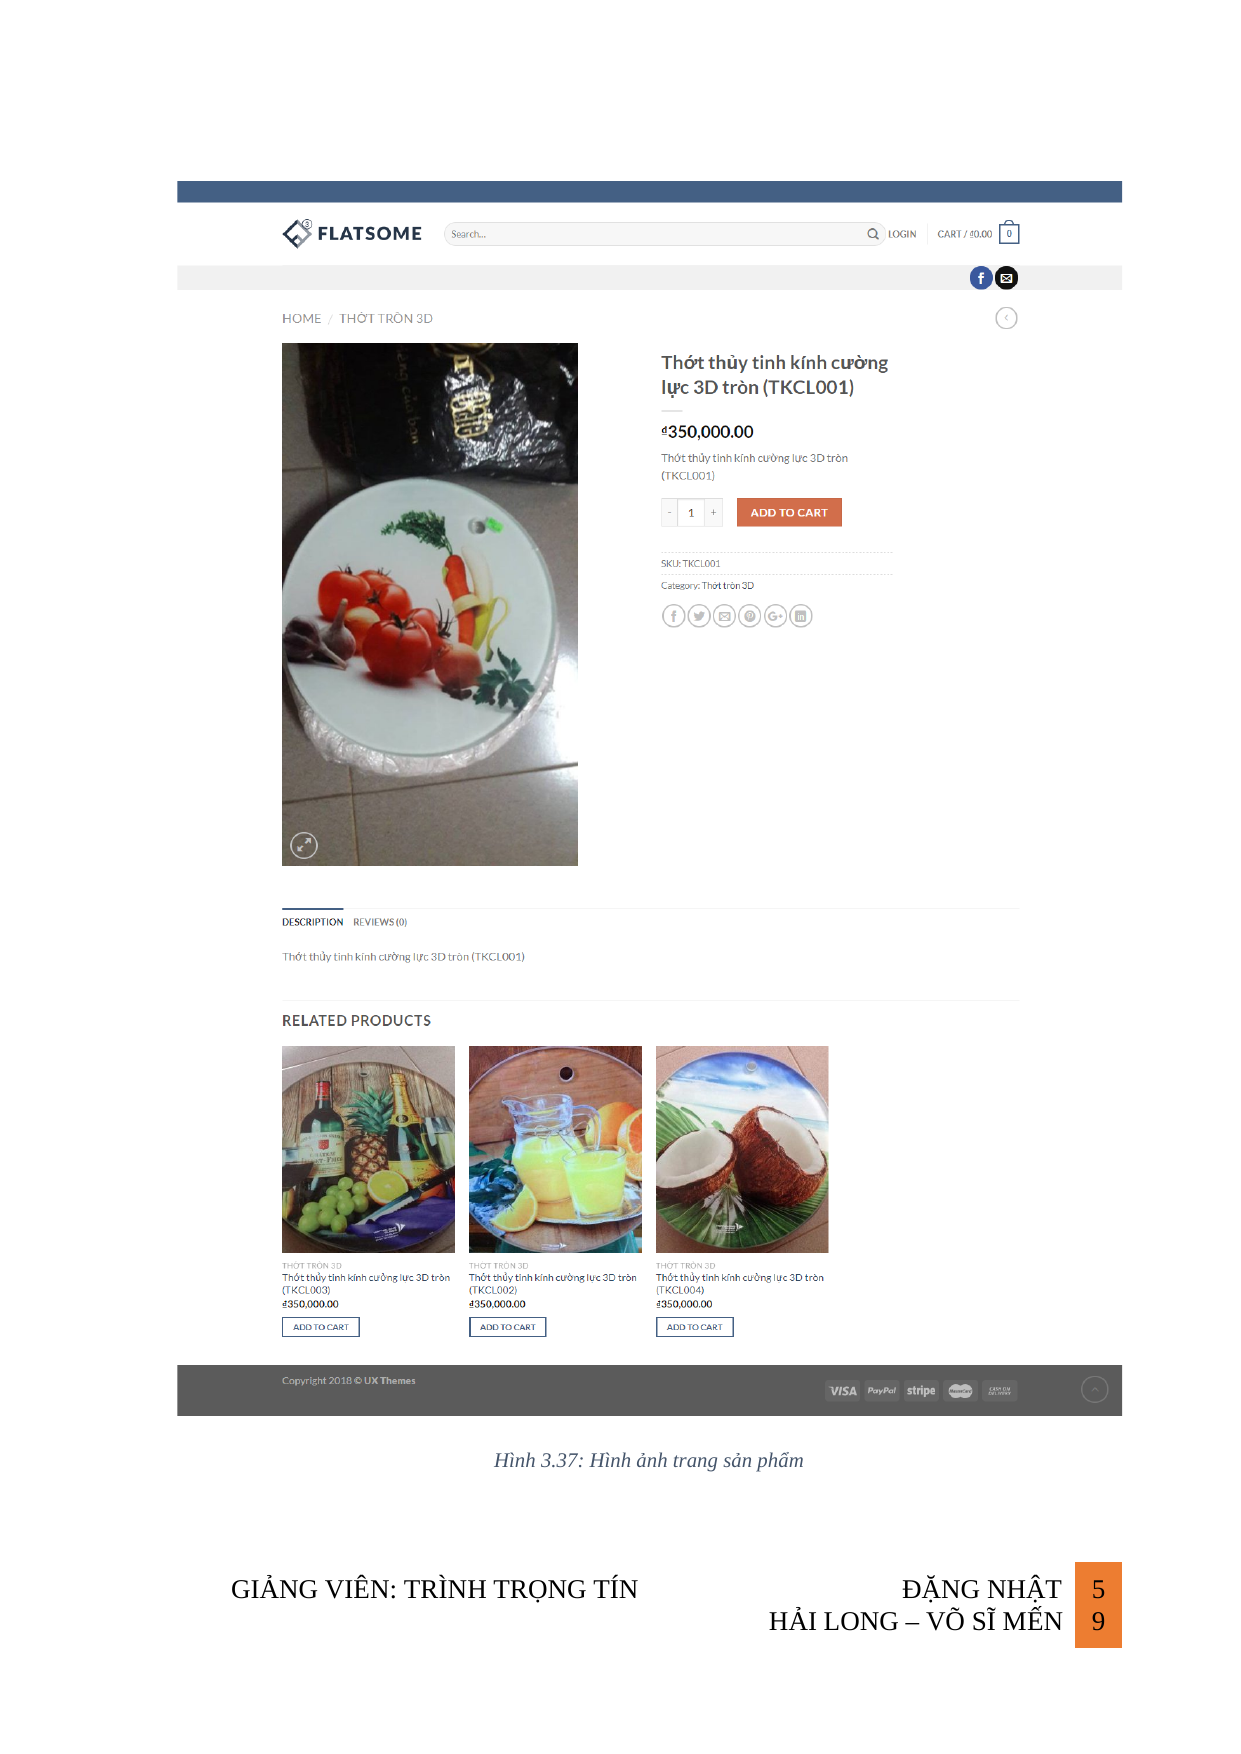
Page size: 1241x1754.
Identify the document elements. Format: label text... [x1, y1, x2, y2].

picture [177, 181, 1123, 1416]
